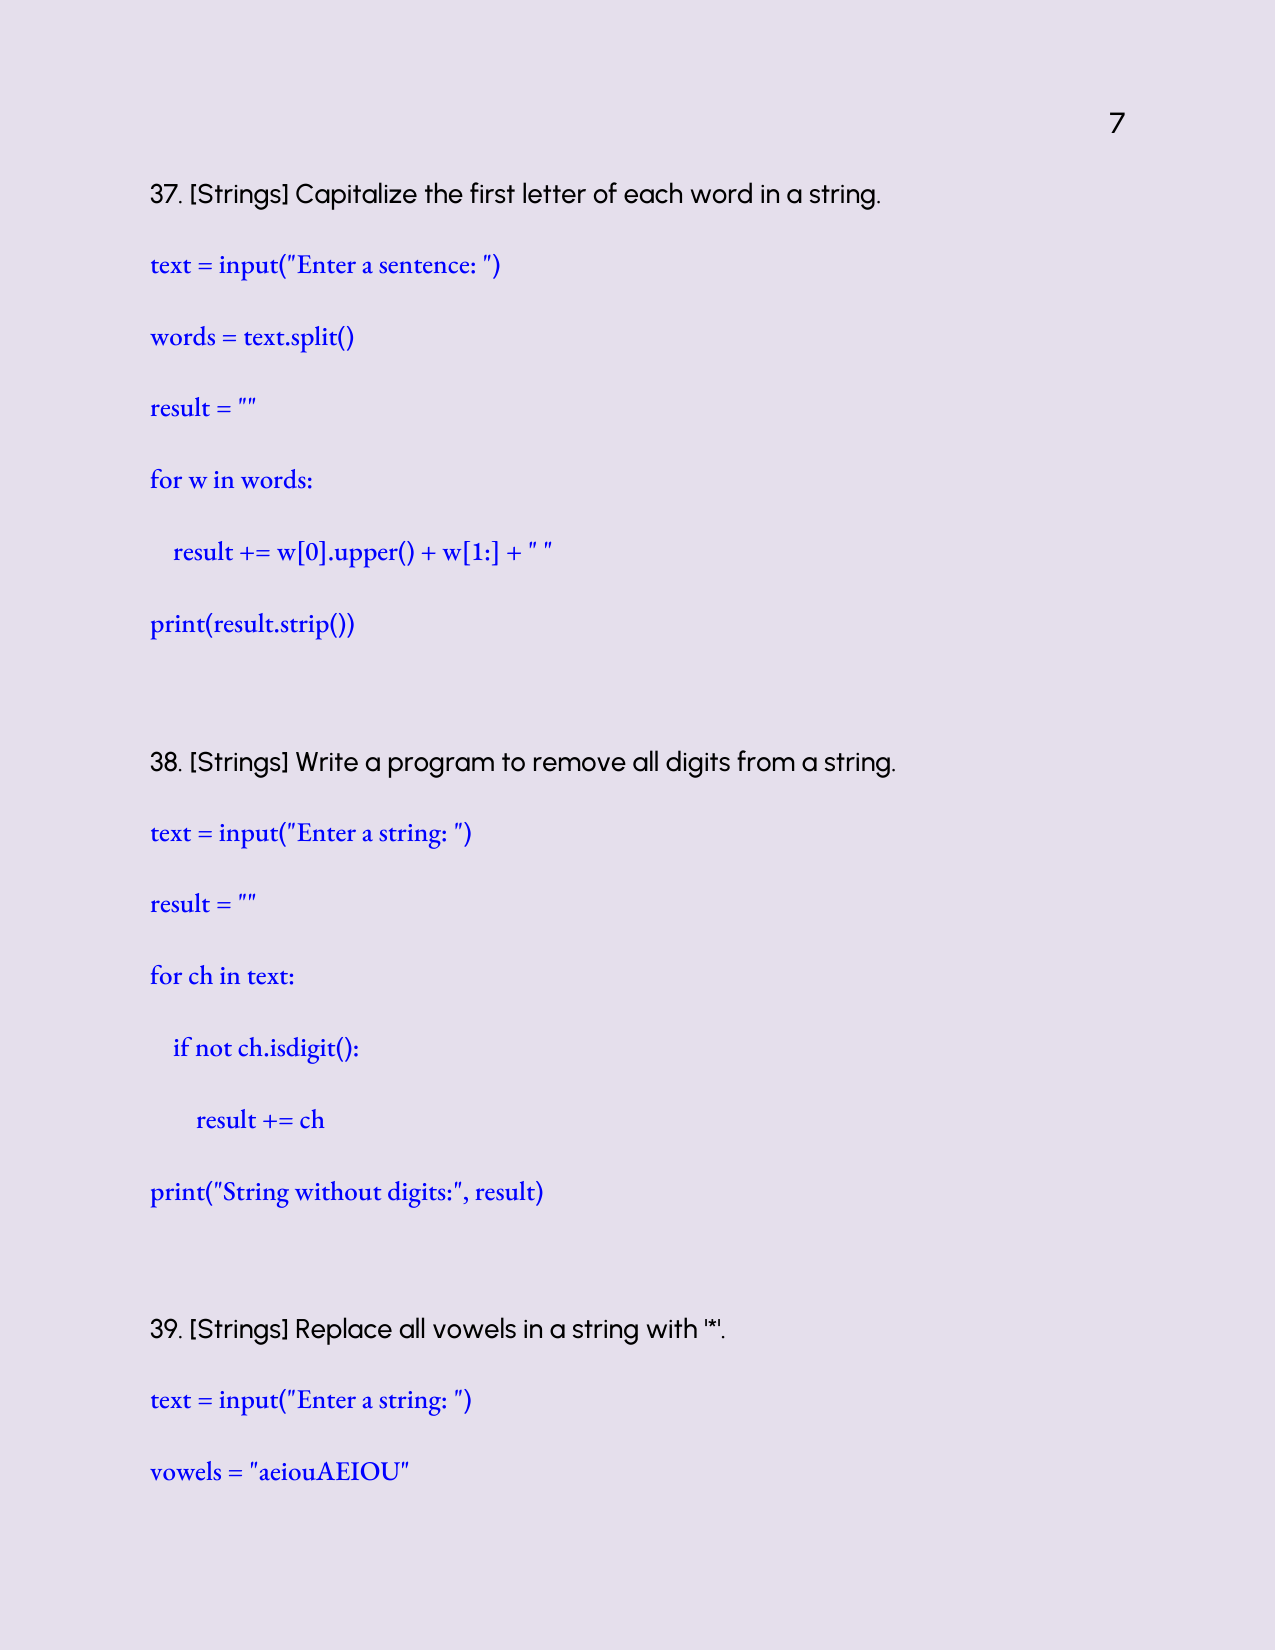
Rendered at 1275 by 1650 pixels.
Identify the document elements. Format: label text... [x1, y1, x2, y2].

text 37. [Strings] Capitalize the first letter of each word in a string. [150, 177, 1125, 210]
text vowels = "aeiouAEIOU" [150, 1453, 1125, 1488]
text for w in words: [150, 461, 1125, 497]
text print(result.strip()) [150, 605, 1125, 640]
text text = input("Enter a string: ") [150, 814, 1125, 849]
text text = input("Enter a sentence: ") [150, 246, 1125, 281]
text text = input("Enter a string: ") [150, 1381, 1125, 1417]
text if not ch.isdigit(): [150, 1029, 1125, 1064]
text result = "" [150, 389, 1125, 425]
text words = text.split() [150, 318, 1125, 353]
text result += ch [150, 1101, 1125, 1136]
text result = "" [150, 886, 1125, 921]
text print("String without digits:", result) [150, 1173, 1125, 1208]
text for ch in text: [150, 957, 1125, 993]
text 38. [Strings] Write a program to remove all digits from a string. [150, 745, 1125, 778]
text result += w[0].upper() + w[1:] + " " [150, 533, 1125, 568]
text 39. [Strings] Replace all vowels in a string with '*'. [150, 1313, 1125, 1345]
